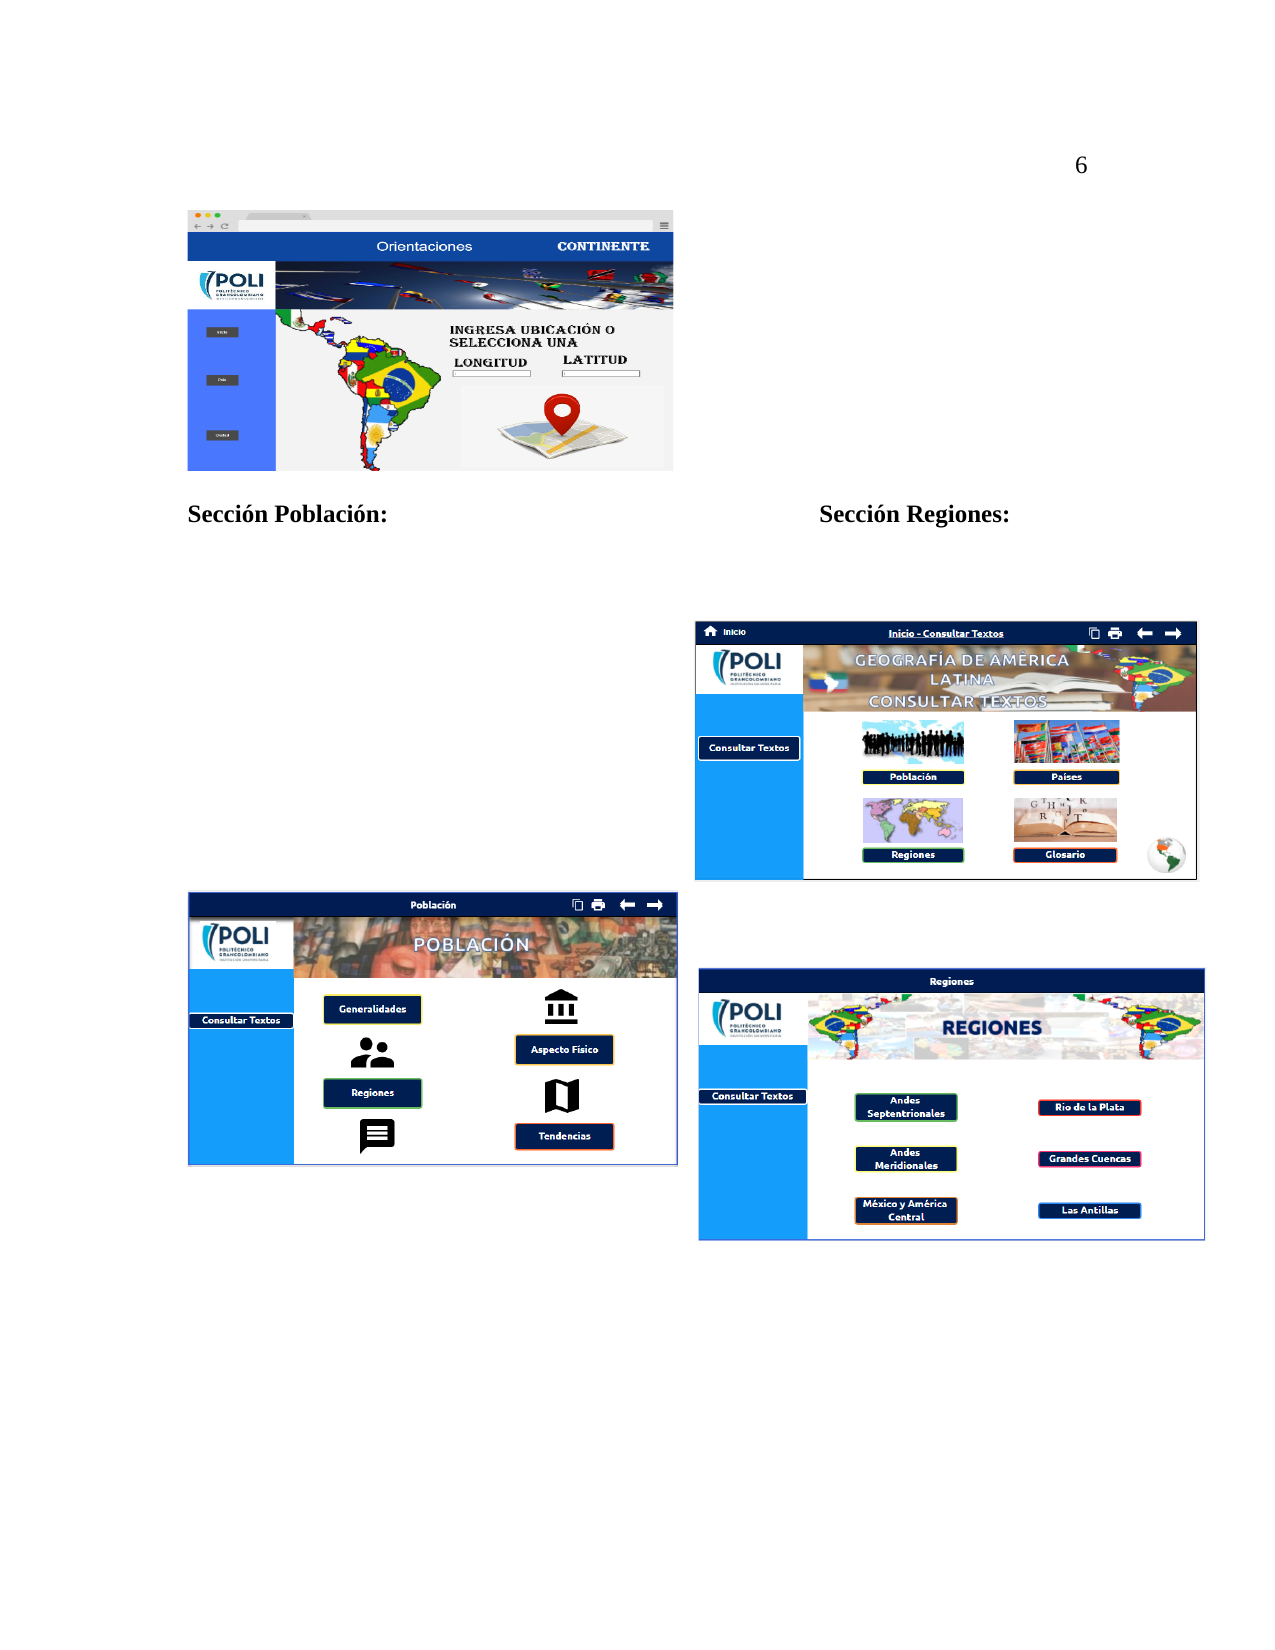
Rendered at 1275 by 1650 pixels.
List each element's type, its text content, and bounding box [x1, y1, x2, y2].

picture [187, 210, 674, 471]
picture [187, 890, 679, 1167]
list Sección Población: Sección Regiones: [187, 499, 1087, 528]
picture [693, 620, 1200, 882]
picture [698, 967, 1207, 1241]
